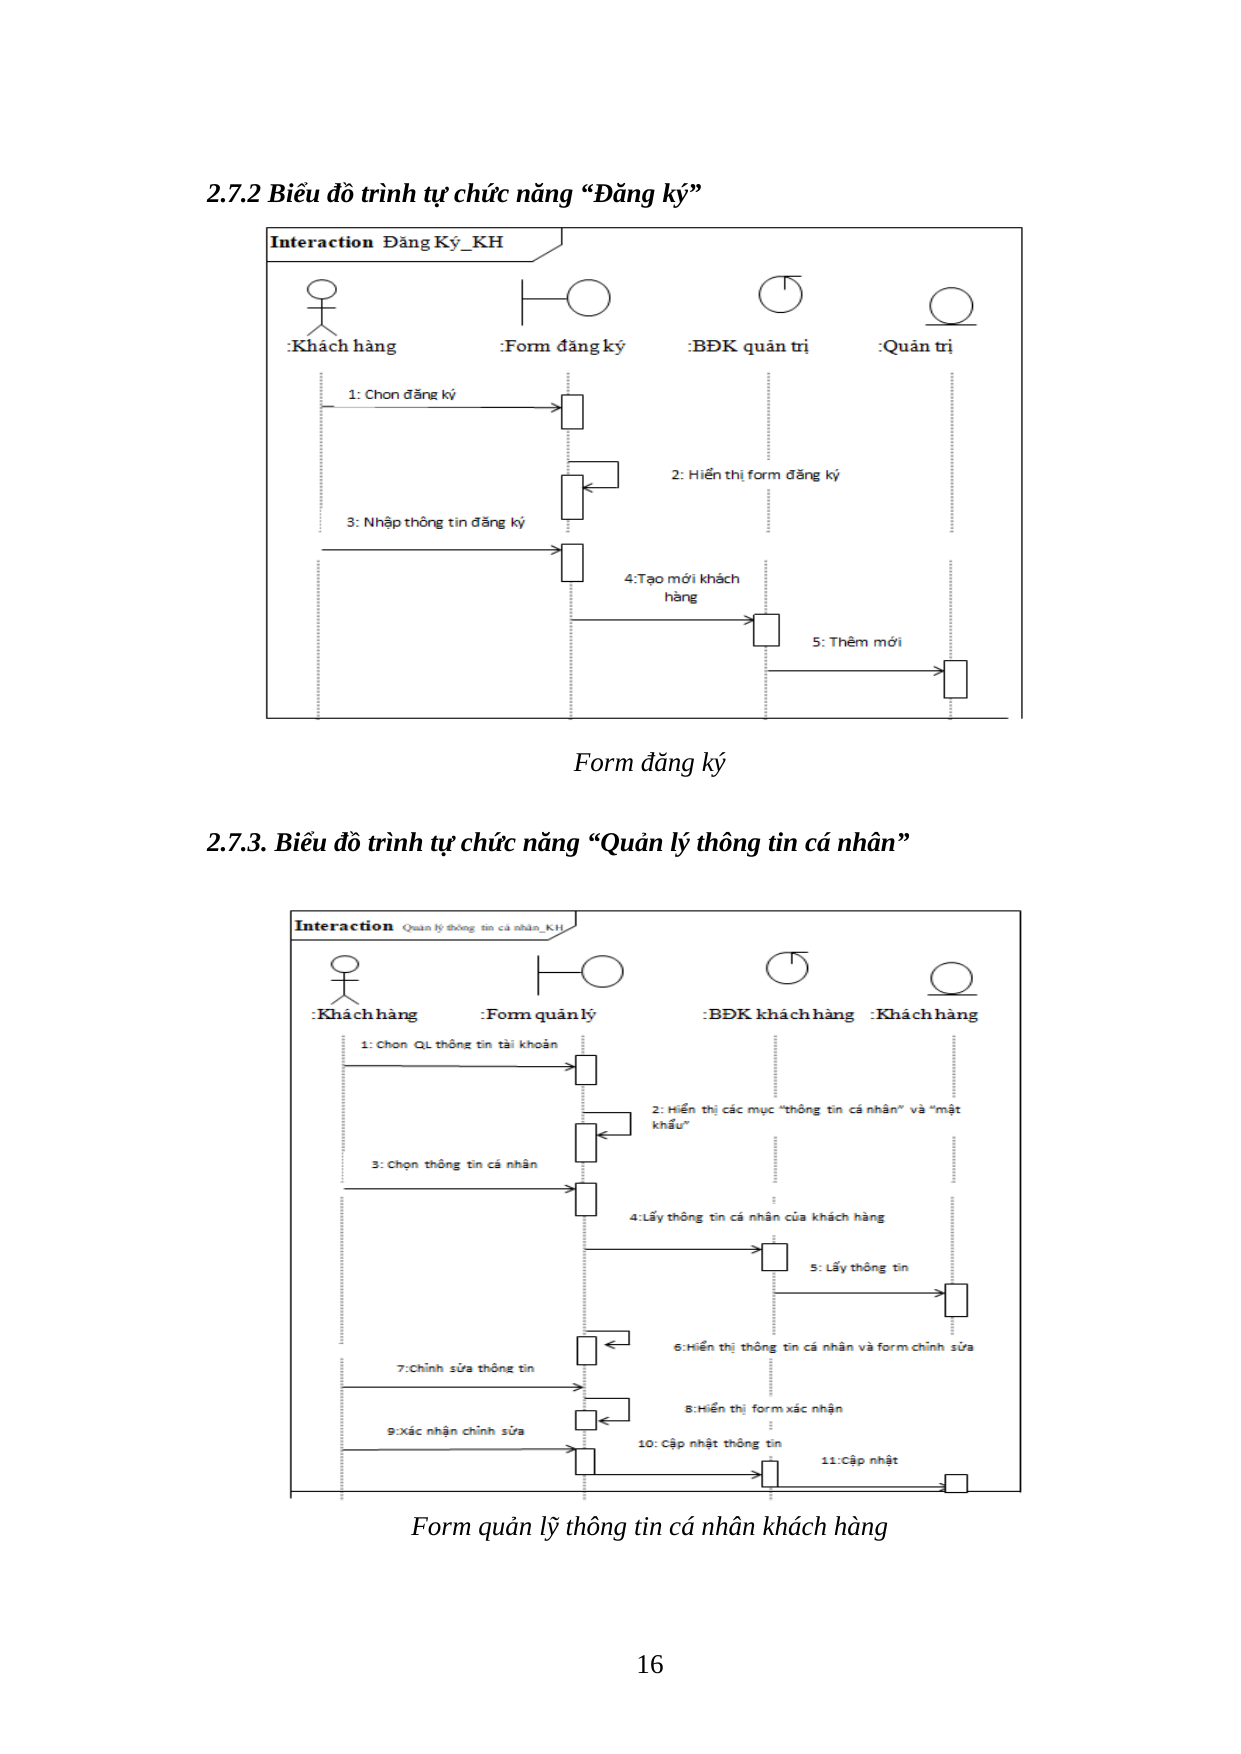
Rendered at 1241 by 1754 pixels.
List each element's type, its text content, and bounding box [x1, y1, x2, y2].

text 2.7.2 Biểu đồ trình tự chức năng “Đăng ký” [207, 177, 1092, 208]
text Form đăng ký [207, 746, 1092, 777]
text Form quản lỹ thông tin cá nhân khách hàng [207, 1510, 1092, 1541]
picture [281, 907, 1045, 1501]
text 2.7.3. Biểu đồ trình tự chức năng “Quản lý thông tin cá nhân” [207, 826, 1092, 858]
picture [256, 217, 1044, 737]
